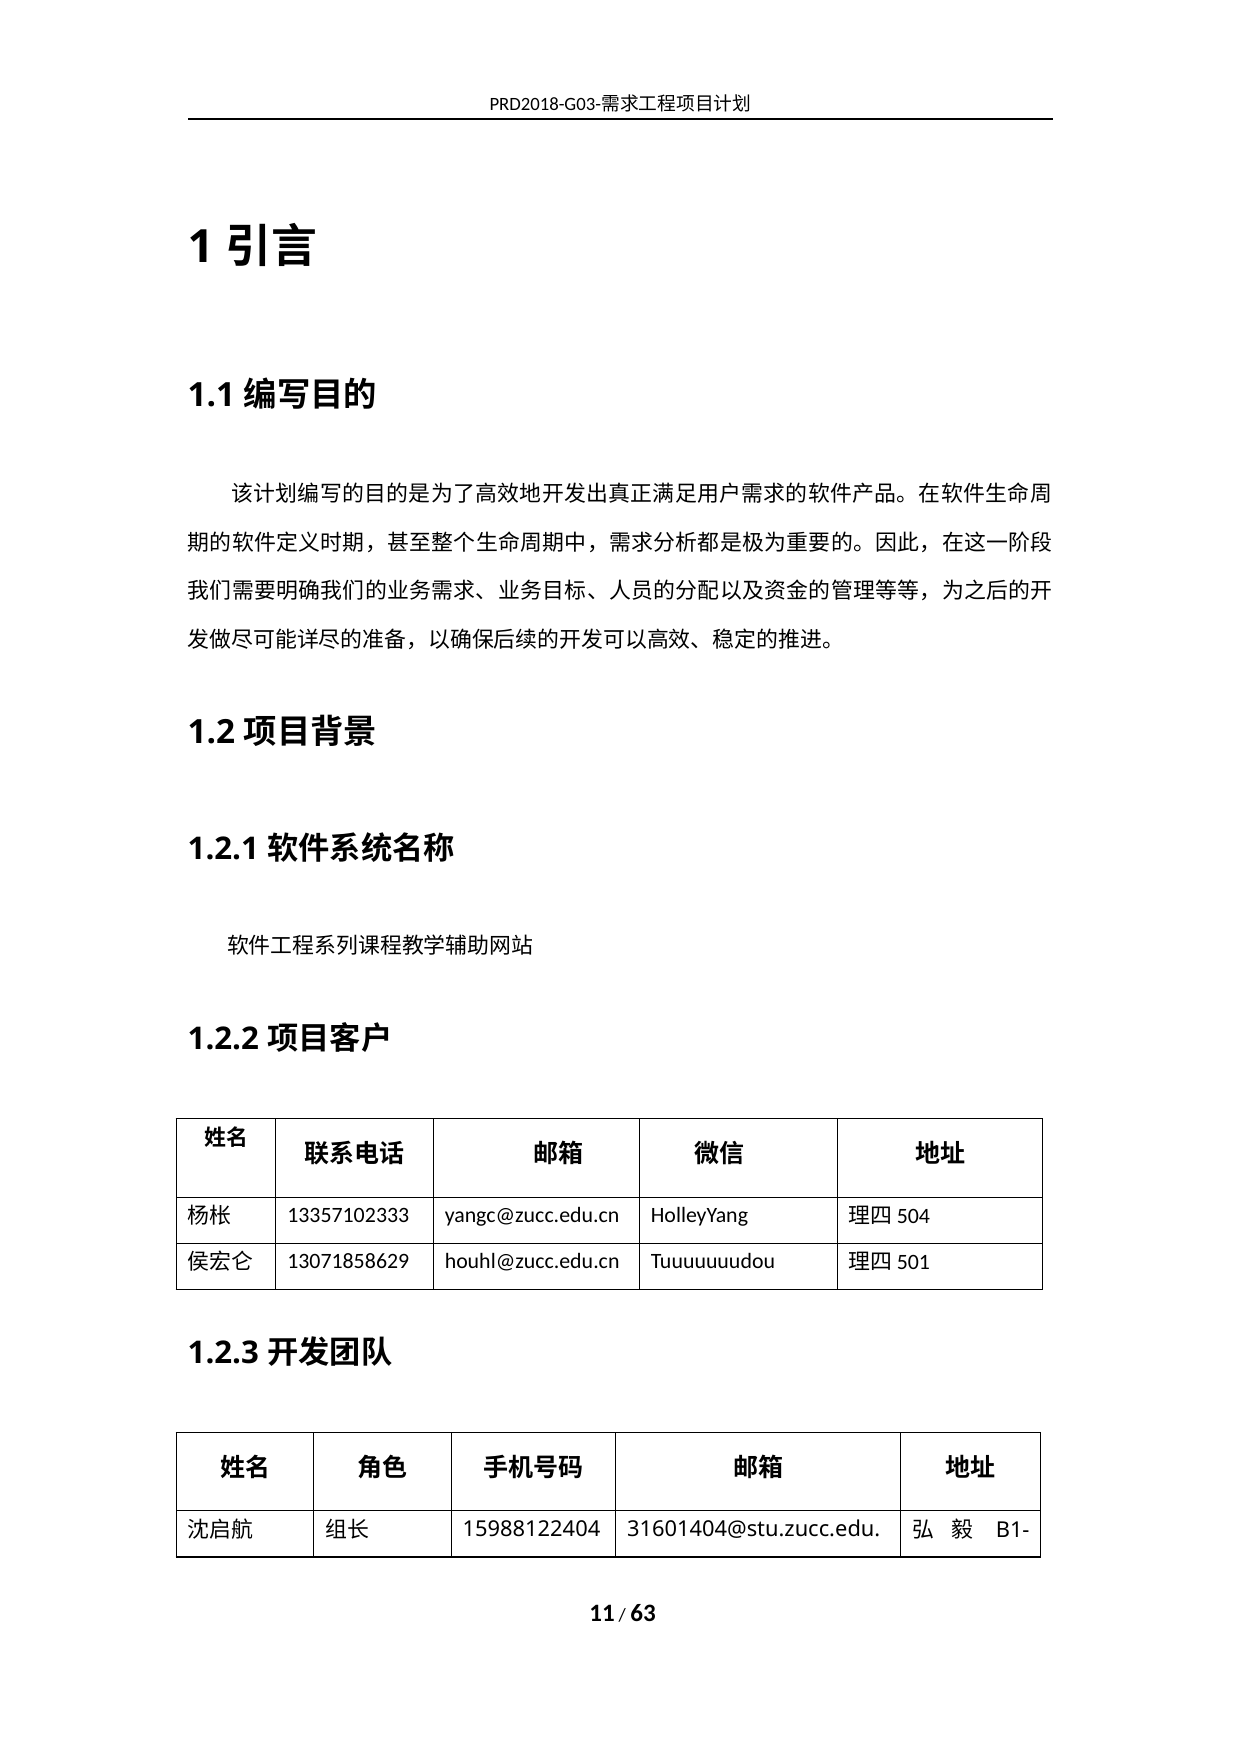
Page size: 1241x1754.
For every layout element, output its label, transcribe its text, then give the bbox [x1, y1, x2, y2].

table_cell 13357102333 [276, 1198, 433, 1243]
table_header 角色 [314, 1433, 451, 1510]
table_cell houhl@zucc.edu.cn [434, 1244, 639, 1289]
table_cell 13071858629 [276, 1244, 433, 1289]
table_cell 理四504 [838, 1198, 1042, 1243]
subtitle 1.2.1 软件系统名称 [187, 813, 1053, 878]
subtitle 1 引言 [187, 194, 1053, 291]
table_cell 沈启航 [177, 1511, 313, 1556]
table_header 地址 [901, 1433, 1040, 1510]
table_header 邮箱 [616, 1433, 900, 1510]
table_cell Tuuuuuuudou [640, 1244, 837, 1289]
table_header 手机号码 [452, 1433, 615, 1510]
text 该计划编写的目的是为了高效地开发出真正满足用户需求的软件产品。在软件生命周期的软件定义时期，甚至整个生命周期中，需求分析都是极为重要的。因此，在这一阶段，我们需要明确我们的业务需求、业务目标、人员的分配以及资金的管理等等，为之后的开发做尽可能详尽的准备，以确保后续的开发可以高效、稳定的推进。 [187, 475, 1053, 654]
table_header 联系电话 [276, 1119, 433, 1197]
table_header 邮箱 [434, 1119, 639, 1197]
subtitle 1.2.3 开发团队 [187, 1317, 1053, 1382]
table_header 姓名 [177, 1433, 313, 1510]
table_cell 侯宏仑 [177, 1244, 275, 1289]
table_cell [616, 1511, 900, 1556]
subtitle 1.2 项目背景 [187, 697, 1053, 762]
subtitle 1.2.2 项目客户 [187, 1003, 1053, 1068]
table_cell 弘毅B1-614 [901, 1511, 1040, 1556]
table_header 微信 [640, 1119, 837, 1197]
table_cell 理四501 [838, 1244, 1042, 1289]
table_cell 杨枨 [177, 1198, 275, 1243]
table_cell 15988122404 [452, 1511, 615, 1556]
table_cell yangc@zucc.edu.cn [434, 1198, 639, 1243]
table_cell 组长 [314, 1511, 451, 1556]
table_cell HolleyYang [640, 1198, 837, 1243]
table_header 地址 [838, 1119, 1042, 1197]
table_header 姓名 [177, 1119, 275, 1197]
subtitle 1.1 编写目的 [187, 359, 1053, 424]
text 软件工程系列课程教学辅助网站 [187, 928, 1053, 961]
